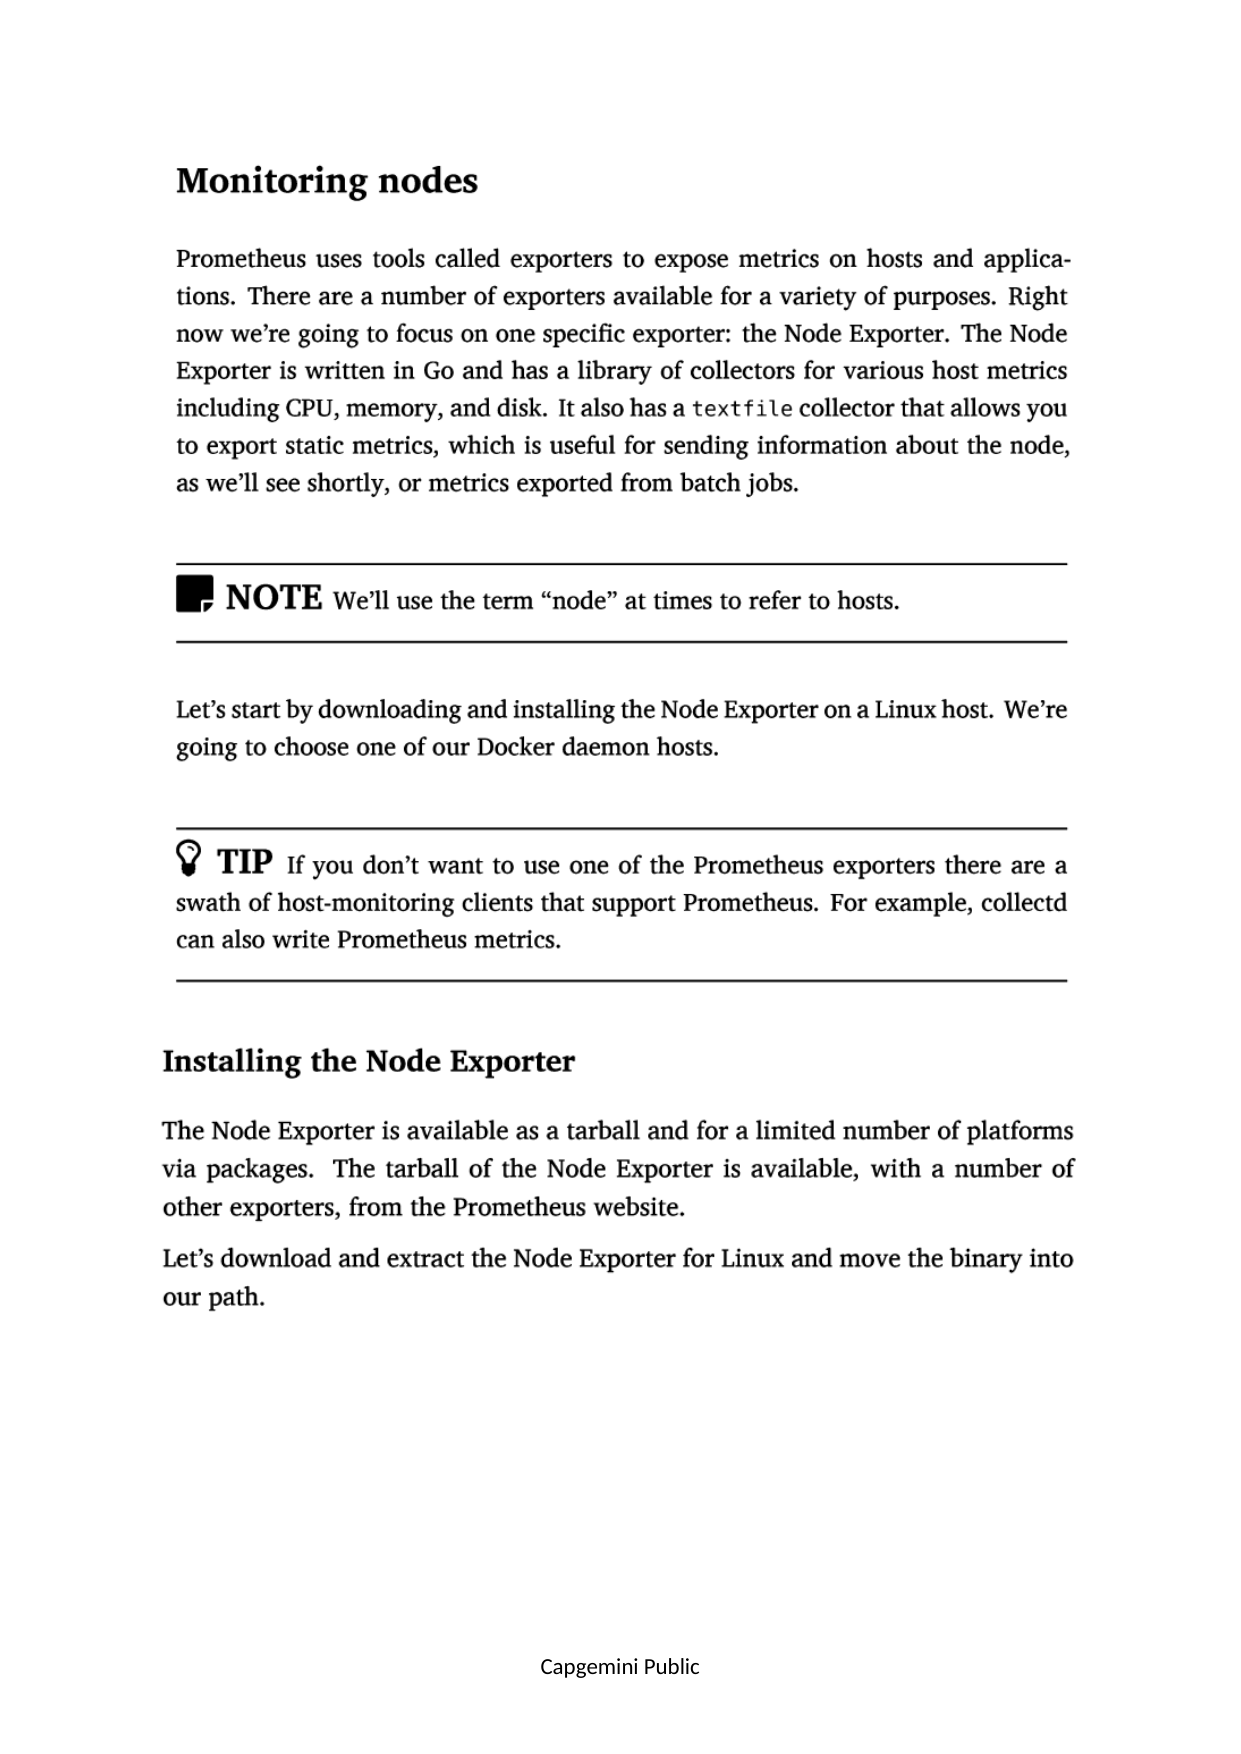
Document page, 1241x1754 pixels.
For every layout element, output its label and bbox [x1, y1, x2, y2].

picture [150, 150, 1091, 1012]
picture [150, 1031, 1091, 1320]
